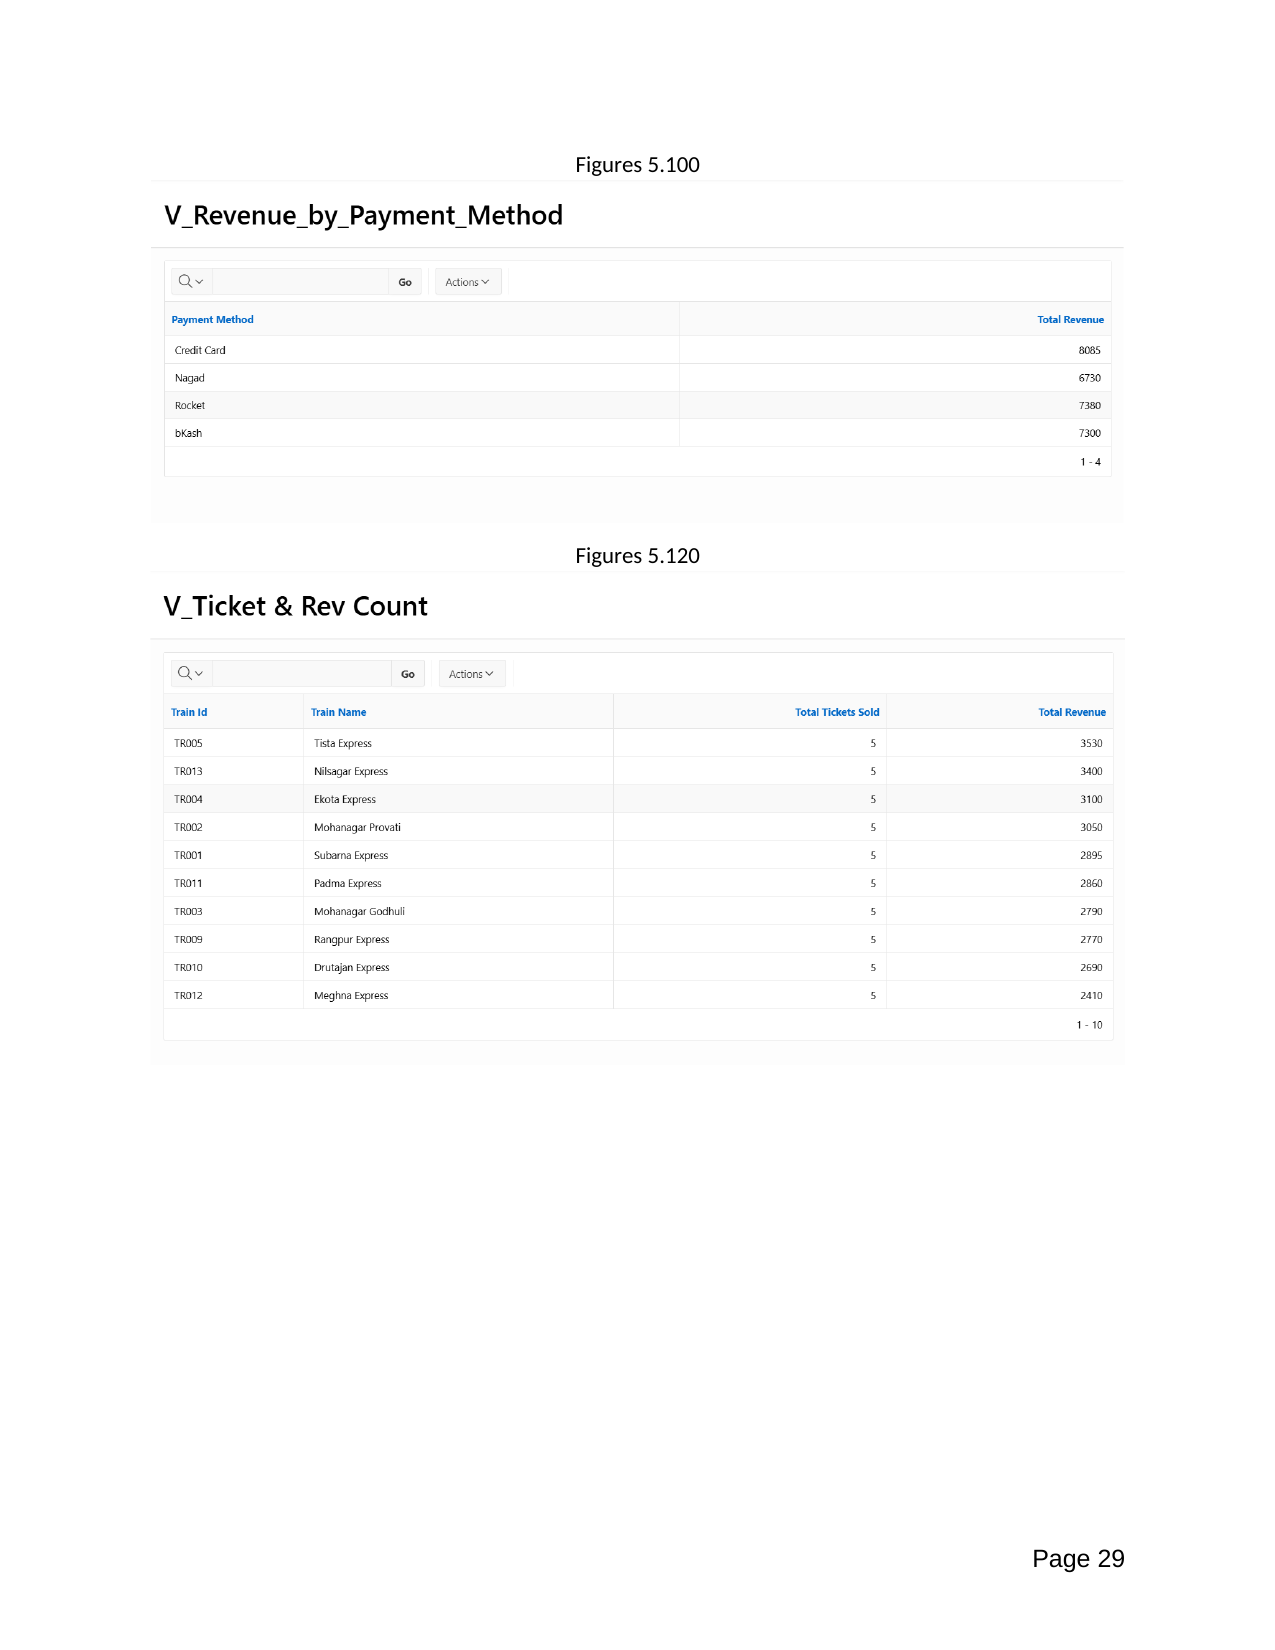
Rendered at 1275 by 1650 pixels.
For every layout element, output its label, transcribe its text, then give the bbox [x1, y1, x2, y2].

text Figures 5.120 Figures 5.166 [150, 541, 1125, 571]
picture [150, 571, 1125, 1065]
picture [151, 180, 1124, 523]
